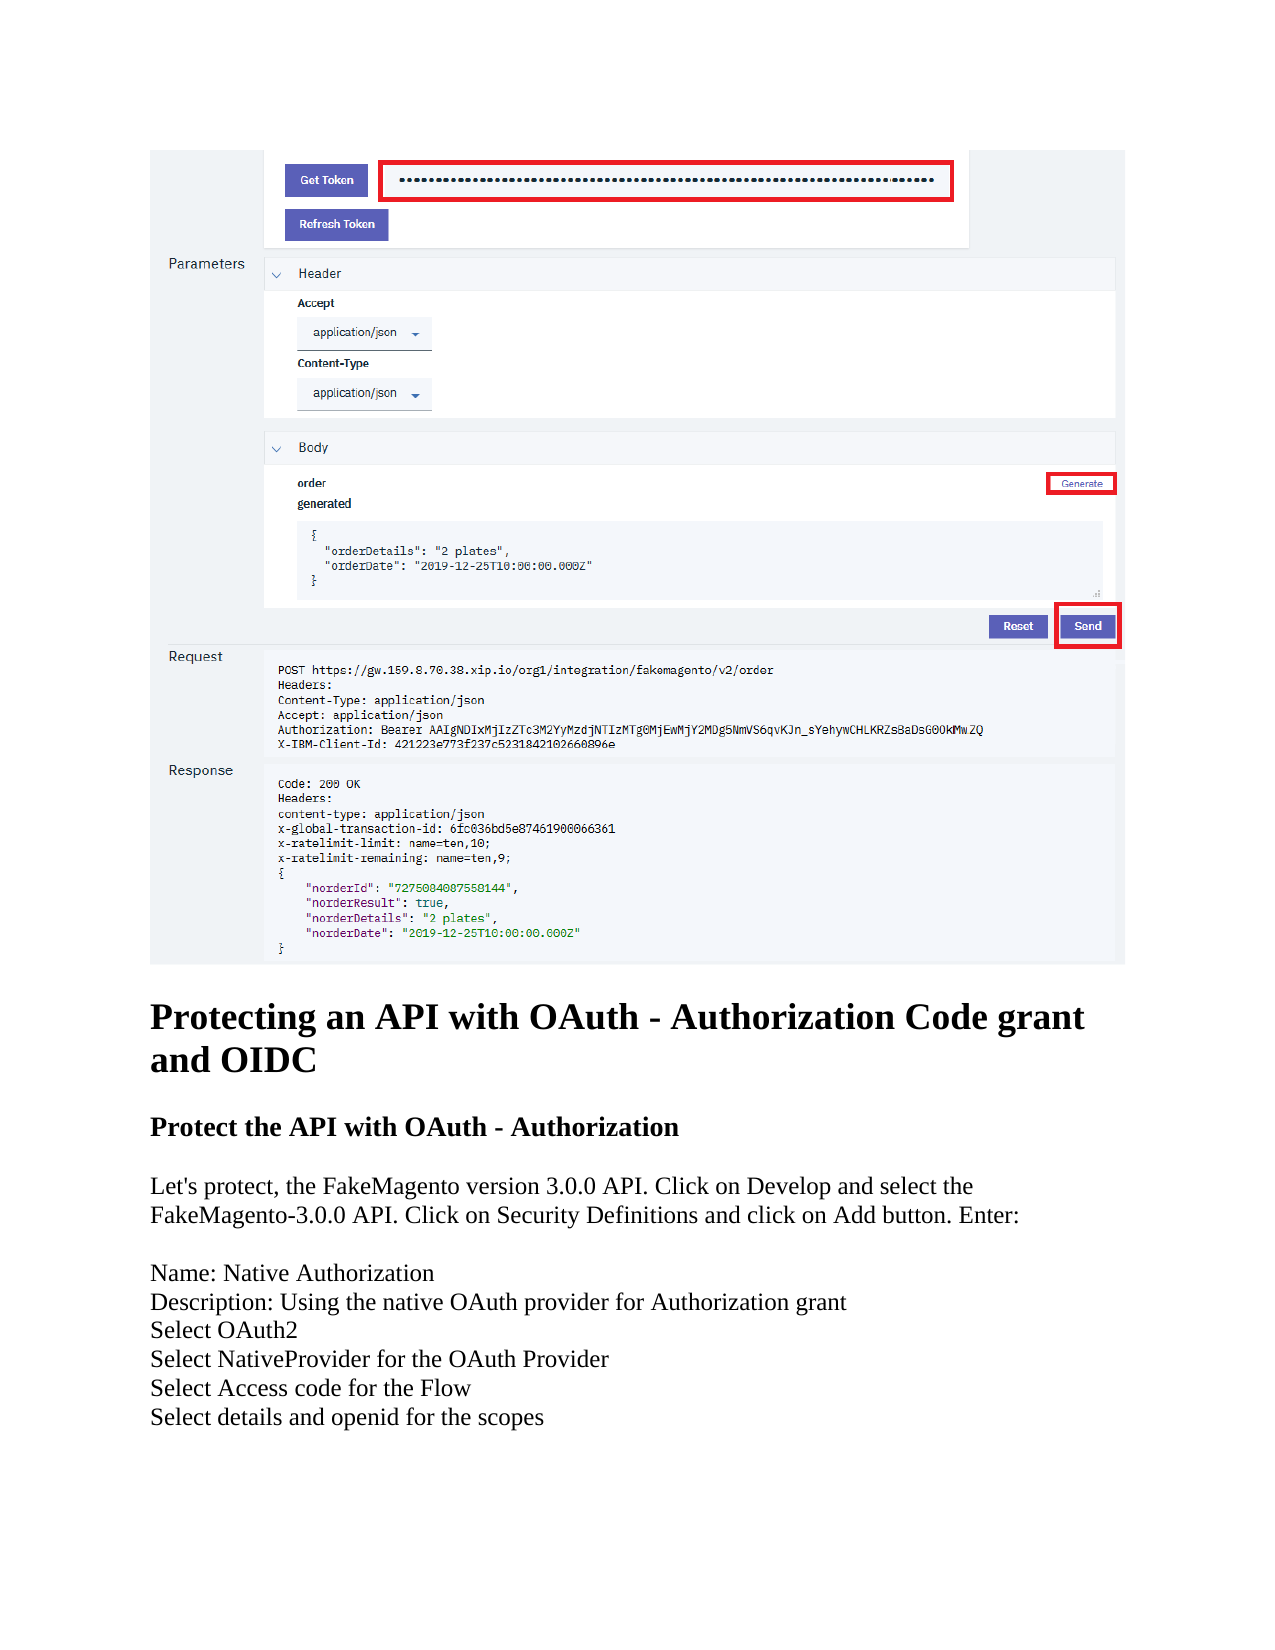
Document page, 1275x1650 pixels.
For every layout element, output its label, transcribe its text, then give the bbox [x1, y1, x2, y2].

text Let's protect, the FakeMagento version 3.0.0 API. Click on Develop and select the FakeMagento-3.0.0 API. Click on Security Definitions and click on Add button. Enter: [150, 1171, 1125, 1229]
text Protect the API with OAuth - Authorization [150, 1109, 1125, 1142]
text Protecting an API with OAuth - Authorization Code grant and OIDC [150, 994, 1125, 1080]
picture [150, 150, 1125, 965]
text Name: Native Authorization Description: Using the native OAuth provider for Authorization grant Select OAuth2 Select NativeProvider for the OAuth Provider Select Access code for the Flow Select details and openid for the scopes [150, 1258, 1125, 1430]
